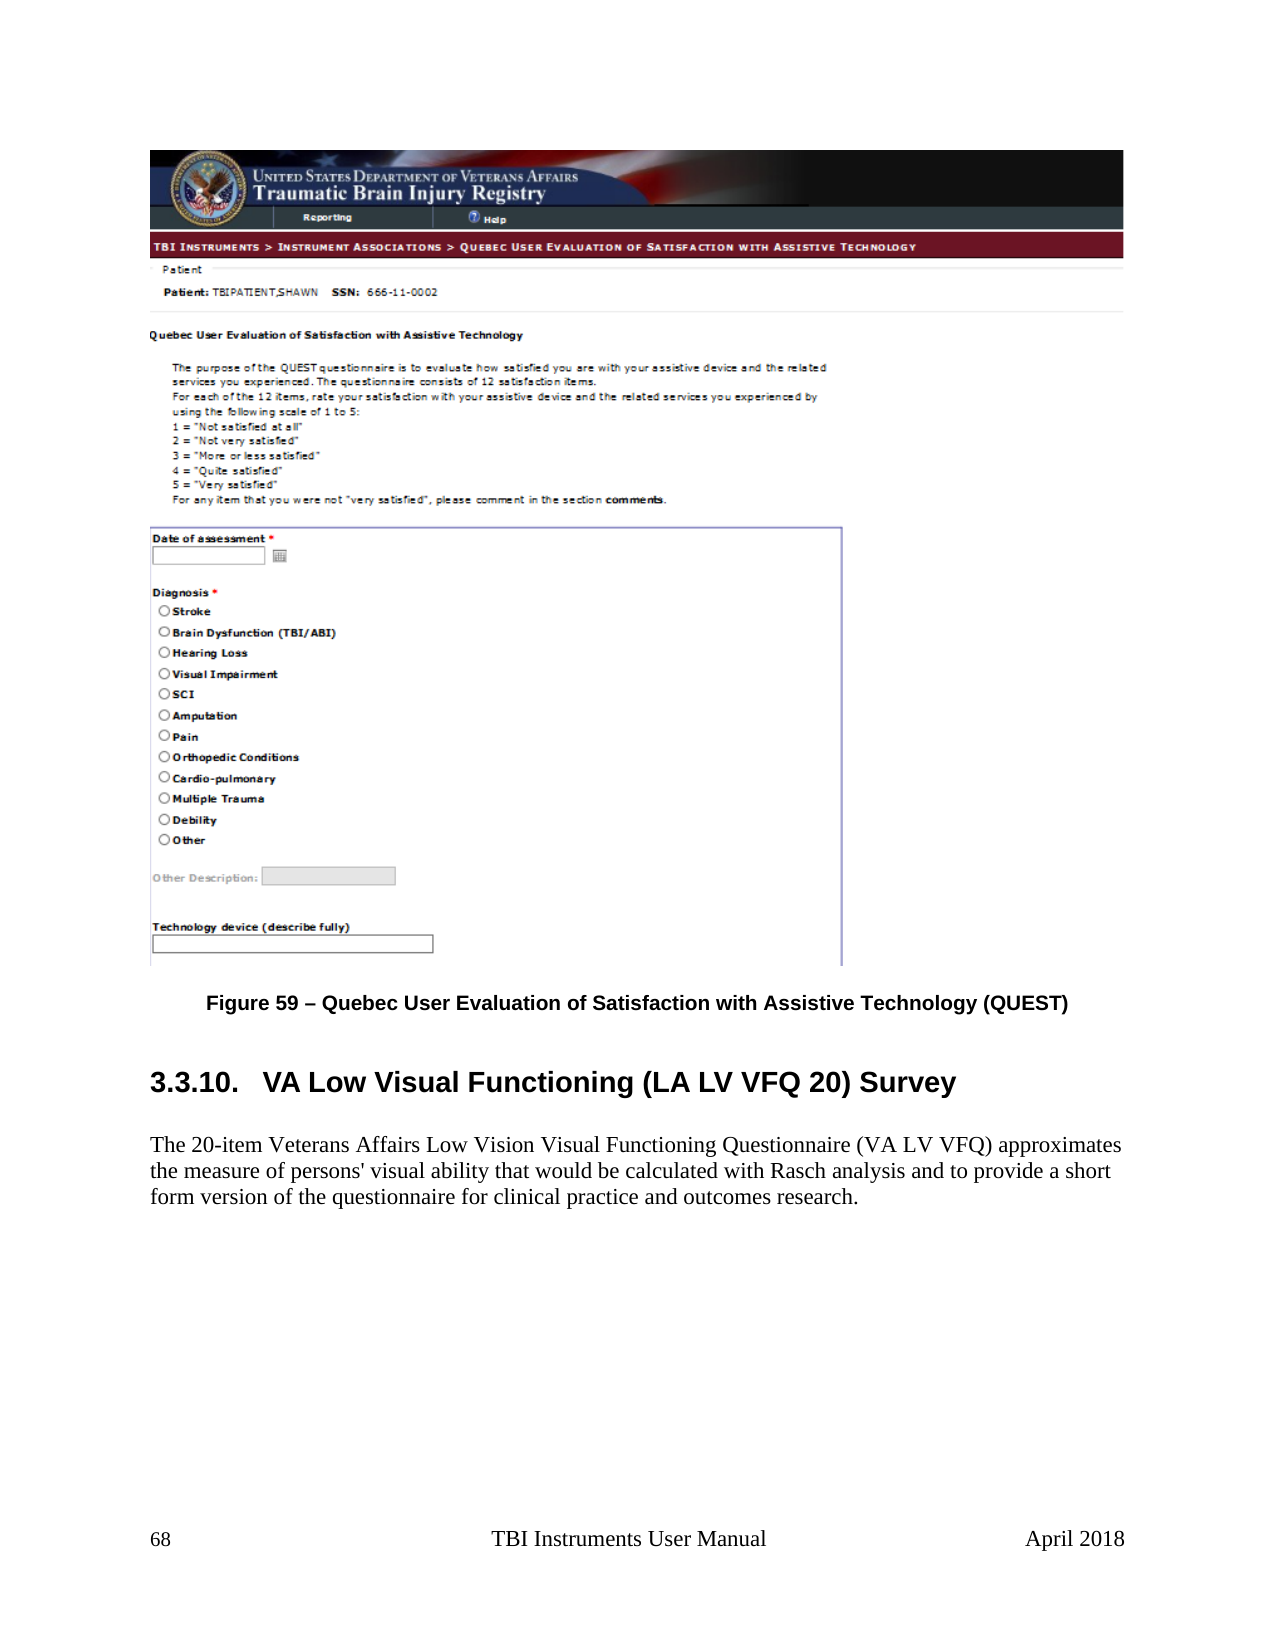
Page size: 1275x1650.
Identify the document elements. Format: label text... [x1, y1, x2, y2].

text The 20-item Veterans Affairs Low Vision Visual Functioning Questionnaire (VA LV VFQ) approximates the measure of persons' visual ability that would be calculated with Rasch analysis and to provide a short form version of the questionnaire for clinical practice and outcomes research. [150, 1131, 1125, 1210]
picture [150, 150, 1124, 966]
subtitle VA Low Visual Functioning (LA LV VFQ 20) Survey [150, 1064, 1125, 1098]
text Figure 59 – Quebec User Evaluation of Satisfaction with Assistive Technology (QUEST) [150, 991, 1125, 1014]
